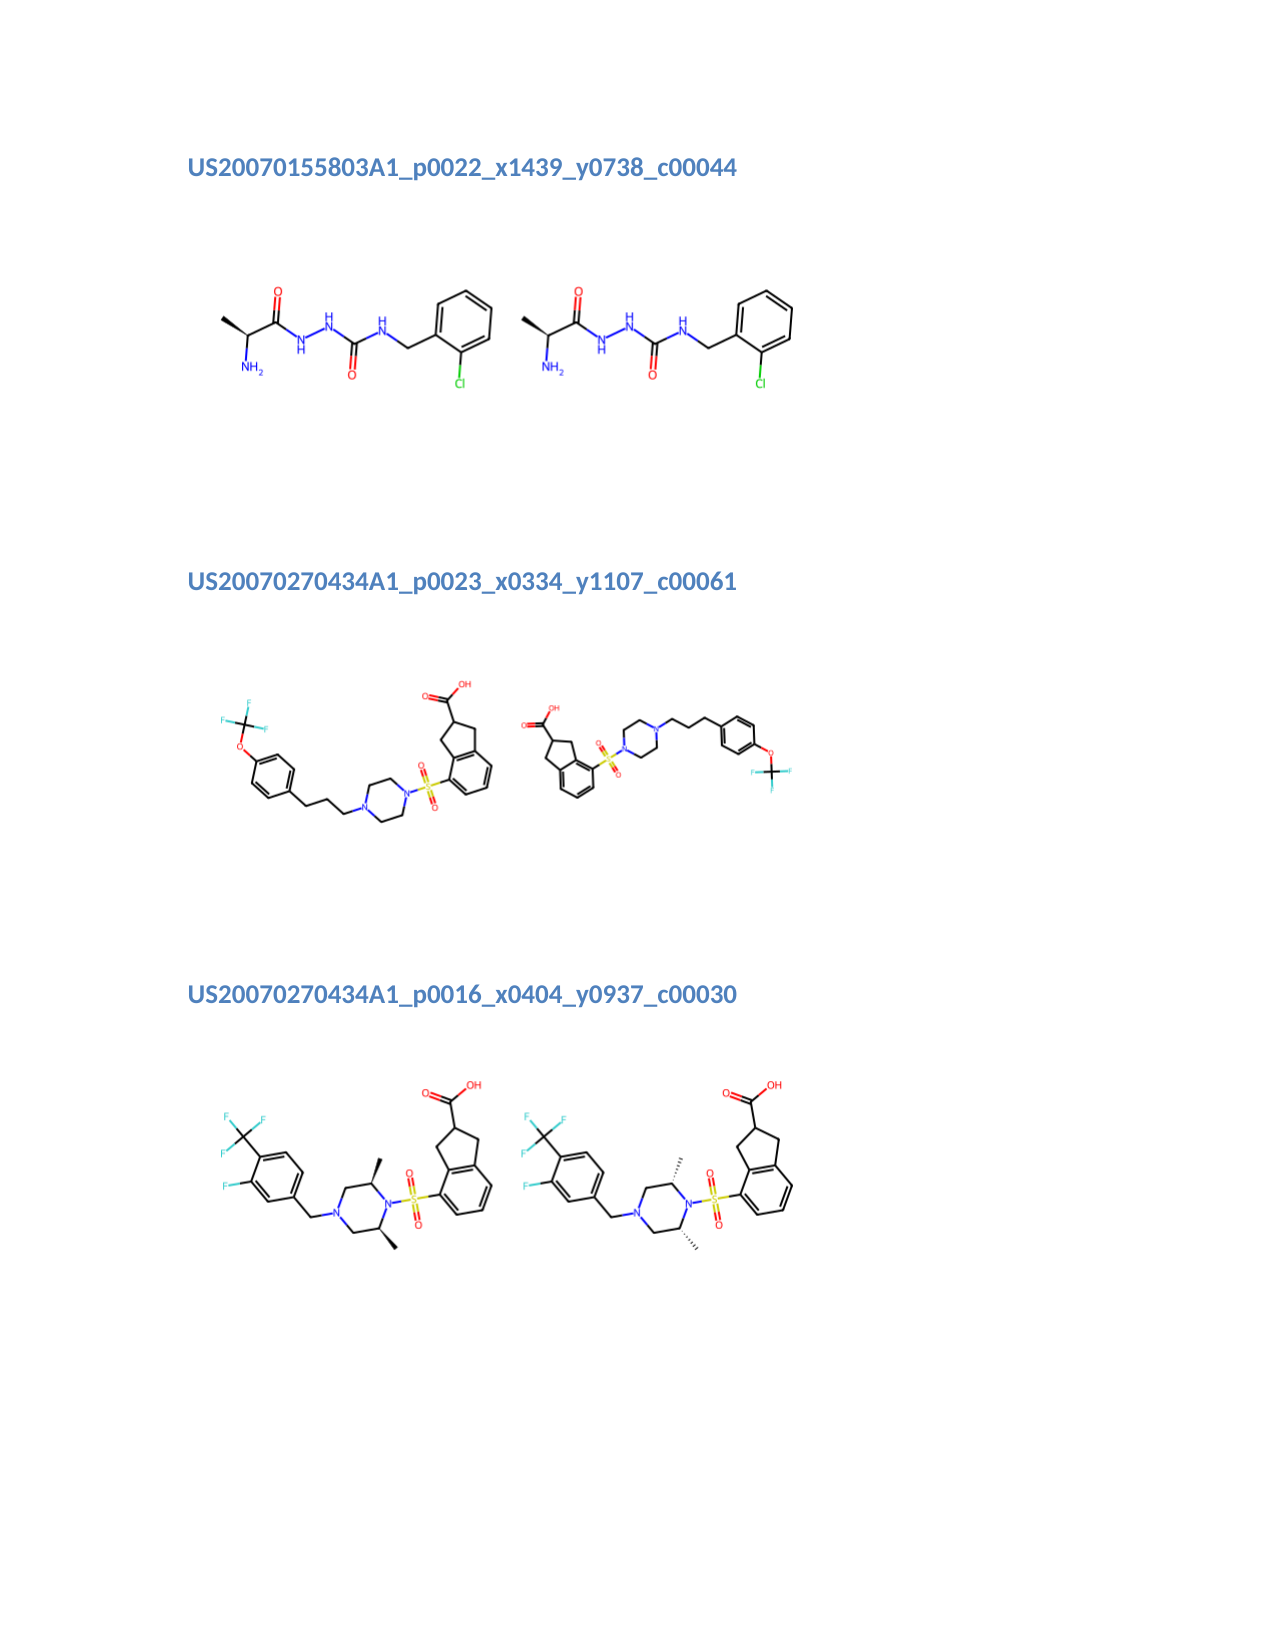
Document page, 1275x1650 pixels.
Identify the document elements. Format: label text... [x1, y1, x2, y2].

subtitle US20070270434A1_p0023_x0334_y1107_c00061 [187, 564, 1087, 597]
picture [206, 1015, 807, 1316]
subtitle US20070155803A1_p0022_x1439_y0738_c00044 [187, 150, 1087, 183]
picture [206, 187, 807, 488]
picture [206, 601, 807, 902]
subtitle US20070270434A1_p0016_x0404_y0937_c00030 [187, 977, 1087, 1010]
